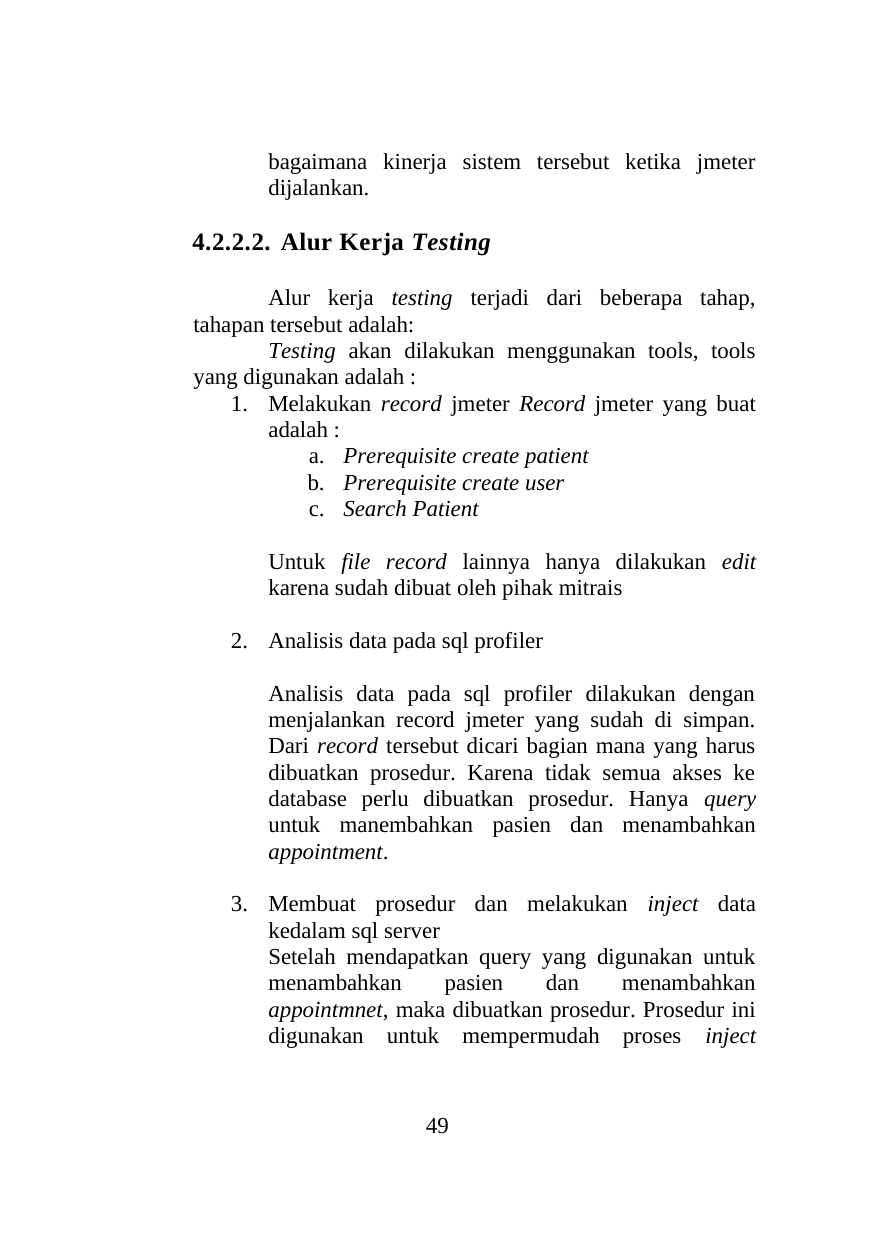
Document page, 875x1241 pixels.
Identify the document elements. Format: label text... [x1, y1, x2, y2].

text Alur kerja testing terjadi dari beberapa tahap, tahapan tersebut adalah: [193, 284, 756, 337]
list Untuk file record lainnya hanya dilakukan edit karena sudah dibuat oleh pihak mitrais [268, 548, 756, 601]
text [268, 148, 756, 200]
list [268, 943, 756, 1048]
list Search Patient [324, 495, 756, 521]
list Prerequisite create user [324, 469, 756, 495]
text Testing akan dilakukan menggunakan tools, tools yang digunakan adalah : [193, 337, 756, 390]
list Analisis data pada sql profiler [231, 627, 756, 653]
list Membuat prosedur dan melakukan inject data kedalam sql server [231, 890, 756, 943]
list Analisis data pada sql profiler dilakukan dengan menjalankan record jmeter yang sudah di simpan. Dari record tersebut dicari bagian mana yang harus dibuatkan prosedur. Karena tidak semua akses ke database perlu dibuatkan prosedur. Hanya query untuk manembahkan pasien dan menambahkan appointment. [268, 679, 756, 864]
subtitle Alur Kerja Testing [192, 227, 756, 256]
list Melakukan record jmeter Record jmeter yang buat adalah : [231, 390, 756, 442]
list Prerequisite create patient [324, 442, 756, 469]
